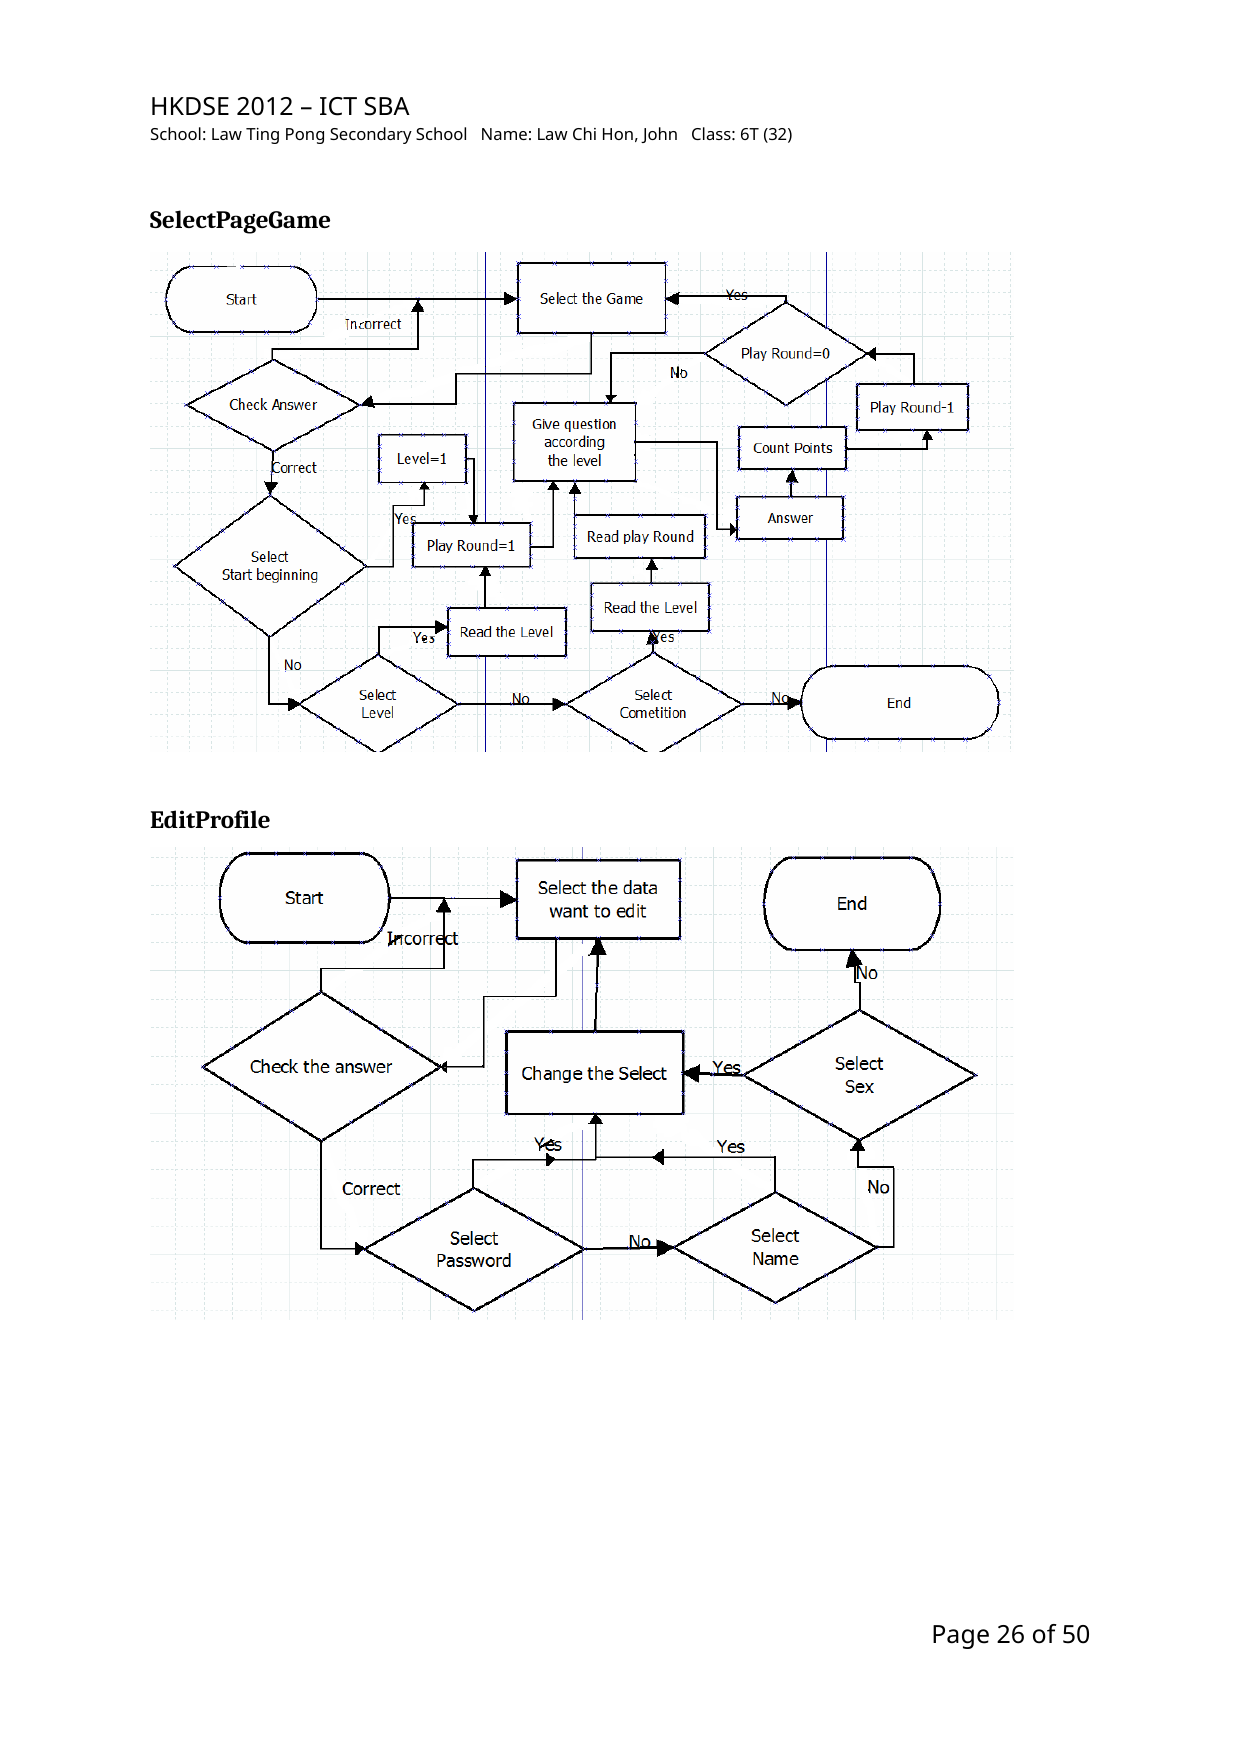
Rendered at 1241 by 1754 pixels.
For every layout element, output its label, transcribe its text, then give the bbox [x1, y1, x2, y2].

picture [150, 847, 1014, 1320]
text EditProfile [150, 802, 1090, 839]
text SelectPageGame [150, 202, 1090, 239]
picture [150, 252, 1014, 752]
